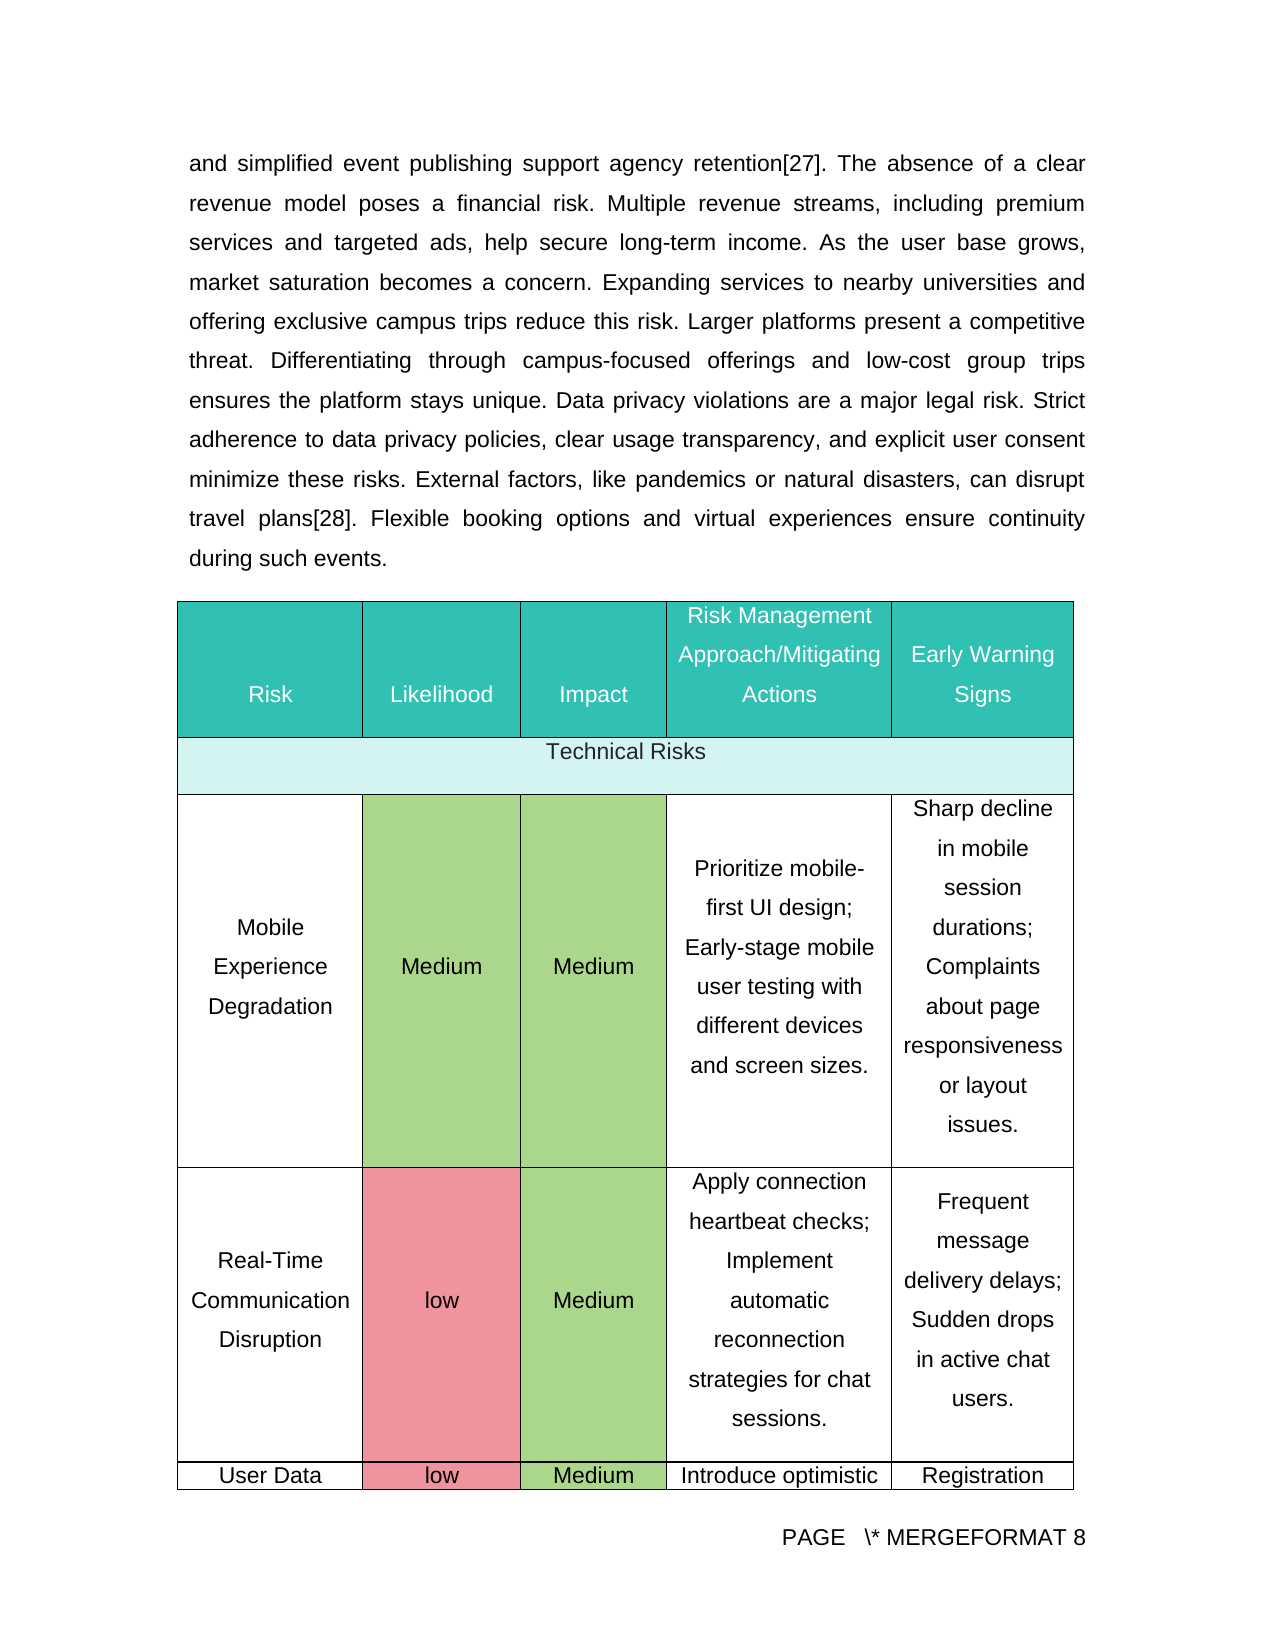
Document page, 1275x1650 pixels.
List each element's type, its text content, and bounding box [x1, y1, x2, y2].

table_cell low [363, 1168, 520, 1461]
table_header Early Warning Signs [892, 602, 1073, 737]
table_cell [667, 1463, 891, 1489]
table_cell low [363, 1463, 520, 1489]
table_cell Medium [363, 795, 520, 1167]
table_header Risk Management Approach/Mitigating Actions [667, 602, 891, 737]
table_cell Apply connection heartbeat checks; Implement automatic reconnection strategies for chat sessions. [667, 1168, 891, 1461]
table_header Risk [178, 602, 362, 737]
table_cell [892, 1463, 1073, 1489]
table_cell Medium [521, 1463, 666, 1489]
table_cell Medium [521, 1168, 666, 1461]
table_cell Mobile Experience Degradation [178, 795, 362, 1167]
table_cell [178, 1463, 362, 1489]
table_header Likelihood [363, 602, 520, 737]
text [189, 150, 1086, 571]
table_cell Sharp decline in mobile session durations; Complaints about page responsiveness or layout issues. [892, 795, 1073, 1167]
table_cell Medium [521, 795, 666, 1167]
table_cell Technical Risks [178, 738, 1073, 794]
table_cell Prioritize mobile-first UI design; Early-stage mobile user testing with different devices and screen sizes. [667, 795, 891, 1167]
table_cell Frequent message delivery delays; Sudden drops in active chat users. [892, 1168, 1073, 1461]
table_header Impact [521, 602, 666, 737]
table_cell Real-Time Communication Disruption [178, 1168, 362, 1461]
